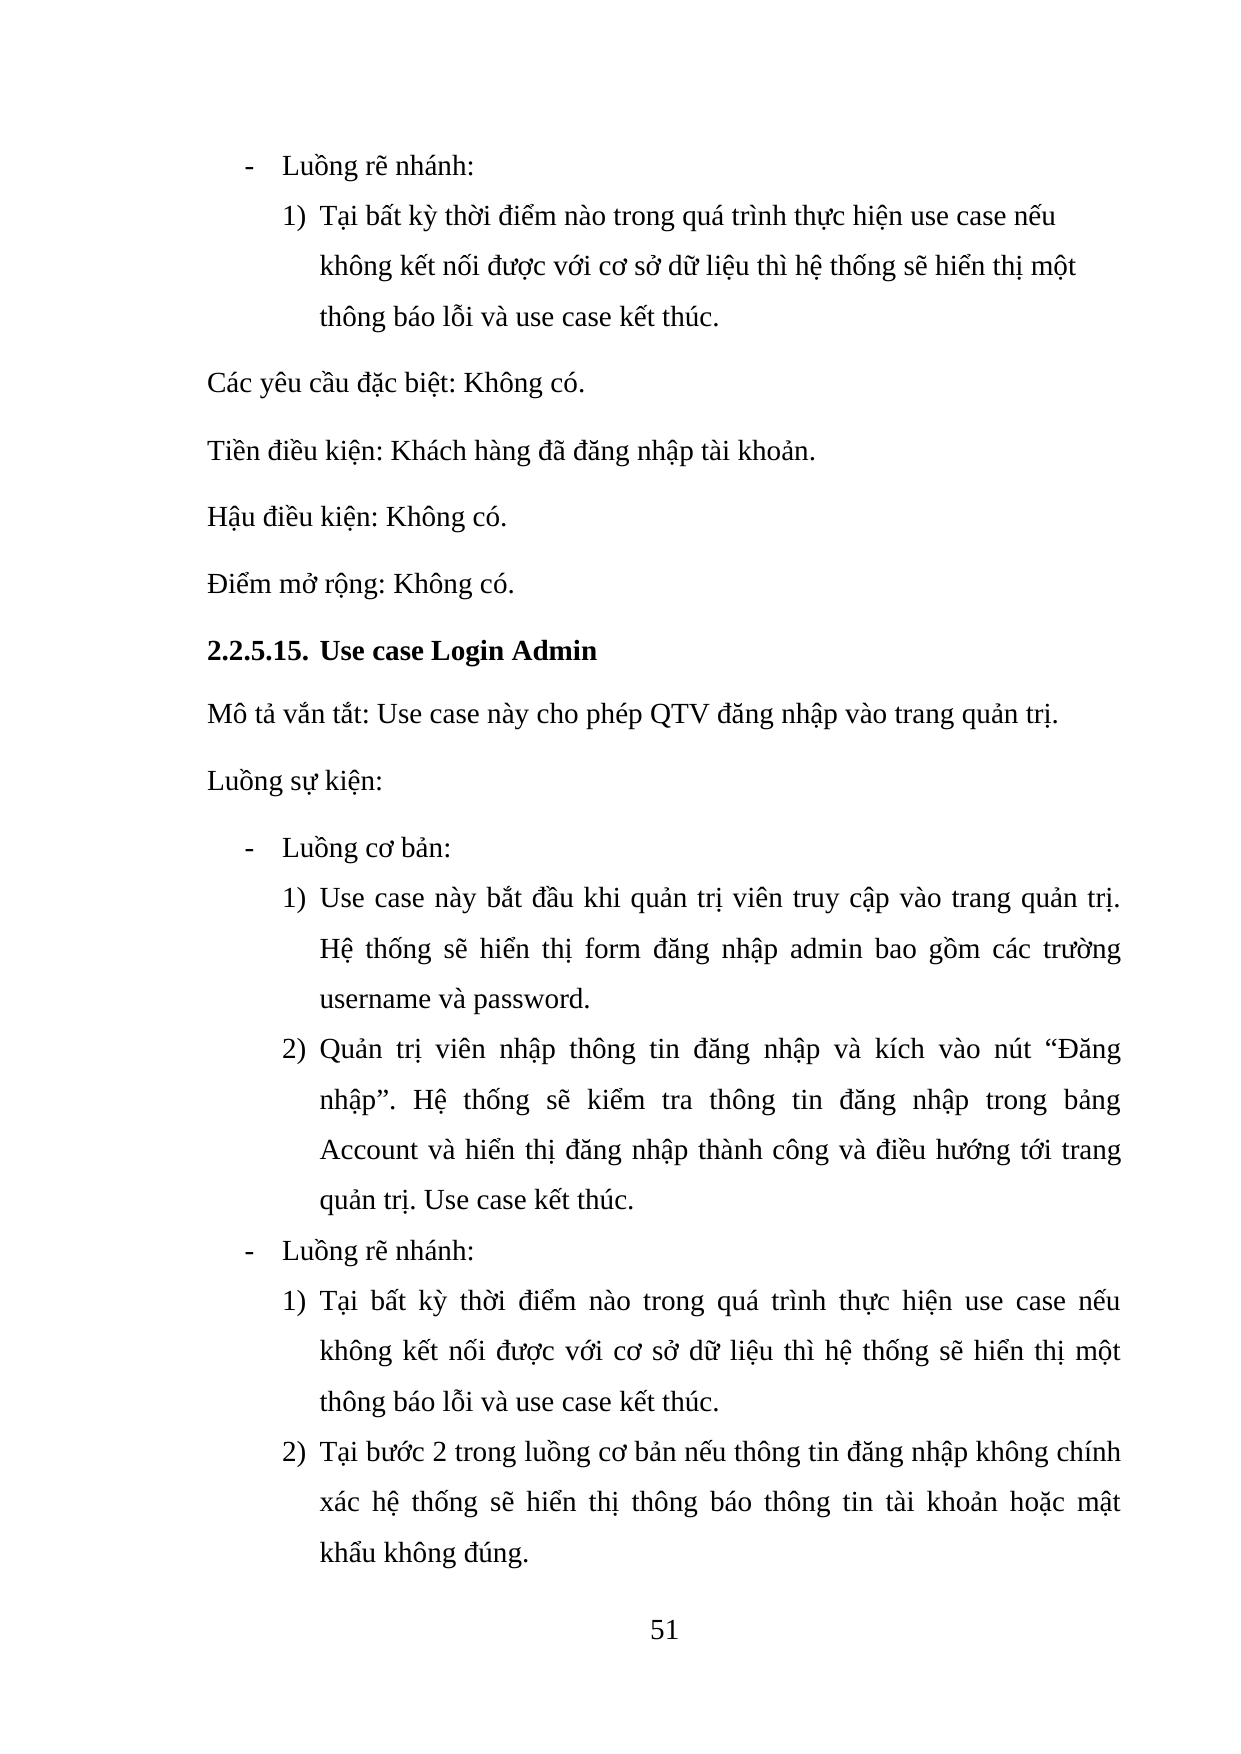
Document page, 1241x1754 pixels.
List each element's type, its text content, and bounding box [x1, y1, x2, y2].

text Các yêu cầu đặc biệt: Không có. [207, 366, 1122, 399]
list Use case này bắt đầu khi quản trị viên truy cập vào trang quản trị. Hệ thống sẽ hiển thị form đăng nhập admin bao gồm các trường username và password. [282, 881, 1122, 1015]
list Luồng rẽ nhánh: [244, 148, 1122, 181]
subtitle Use case Login Admin [207, 633, 1122, 667]
text Hậu điều kiện: Không có. [207, 499, 1122, 533]
list Luồng rẽ nhánh: [244, 1233, 1122, 1266]
text Điểm mở rộng: Không có. [207, 567, 1122, 600]
text Luồng sự kiện: [207, 763, 1122, 797]
list Tại bất kỳ thời điểm nào trong quá trình thực hiện use case nếu không kết nối được với cơ sở dữ liệu thì hệ thống sẽ hiển thị một thông báo lỗi và use case kết thúc. [282, 1283, 1122, 1417]
list Quản trị viên nhập thông tin đăng nhập và kích vào nút “Đăng nhập”. Hệ thống sẽ kiểm tra thông tin đăng nhập trong bảng Account và hiển thị đăng nhập thành công và điều hướng tới trang quản trị. Use case kết thúc. [282, 1032, 1122, 1216]
list Luồng cơ bản: [244, 830, 1122, 864]
text Tiền điều kiện: Khách hàng đã đăng nhập tài khoản. [207, 433, 1122, 466]
list Tại bất kỳ thời điểm nào trong quá trình thực hiện use case nếu không kết nối được với cơ sở dữ liệu thì hệ thống sẽ hiển thị một thông báo lỗi và use case kết thúc. [282, 198, 1122, 332]
list Tại bước 2 trong luồng cơ bản nếu thông tin đăng nhập không chính xác hệ thống sẽ hiển thị thông báo thông tin tài khoản hoặc mật khẩu không đúng. [282, 1434, 1122, 1568]
text Mô tả vắn tắt: Use case này cho phép QTV đăng nhập vào trang quản trị. [207, 696, 1122, 730]
